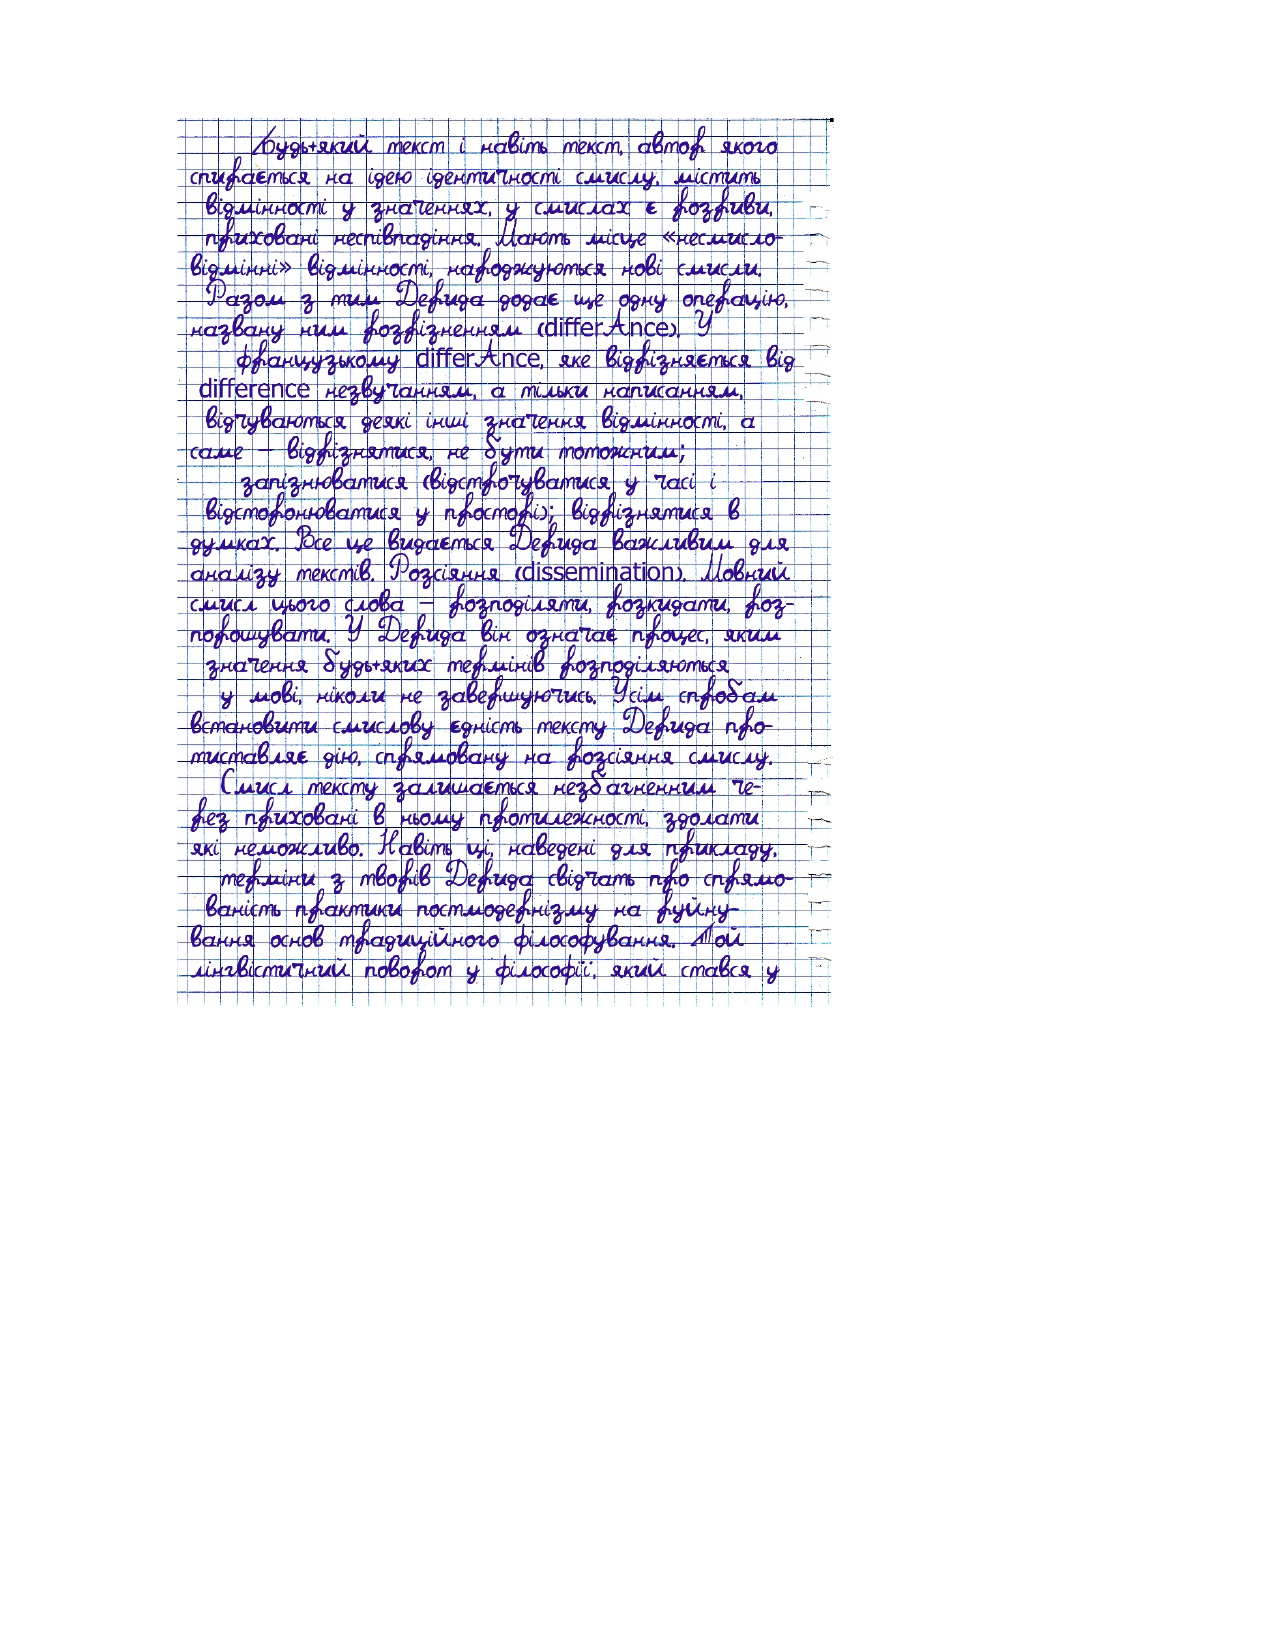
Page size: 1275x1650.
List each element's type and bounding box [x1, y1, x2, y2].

picture [177, 118, 834, 1009]
